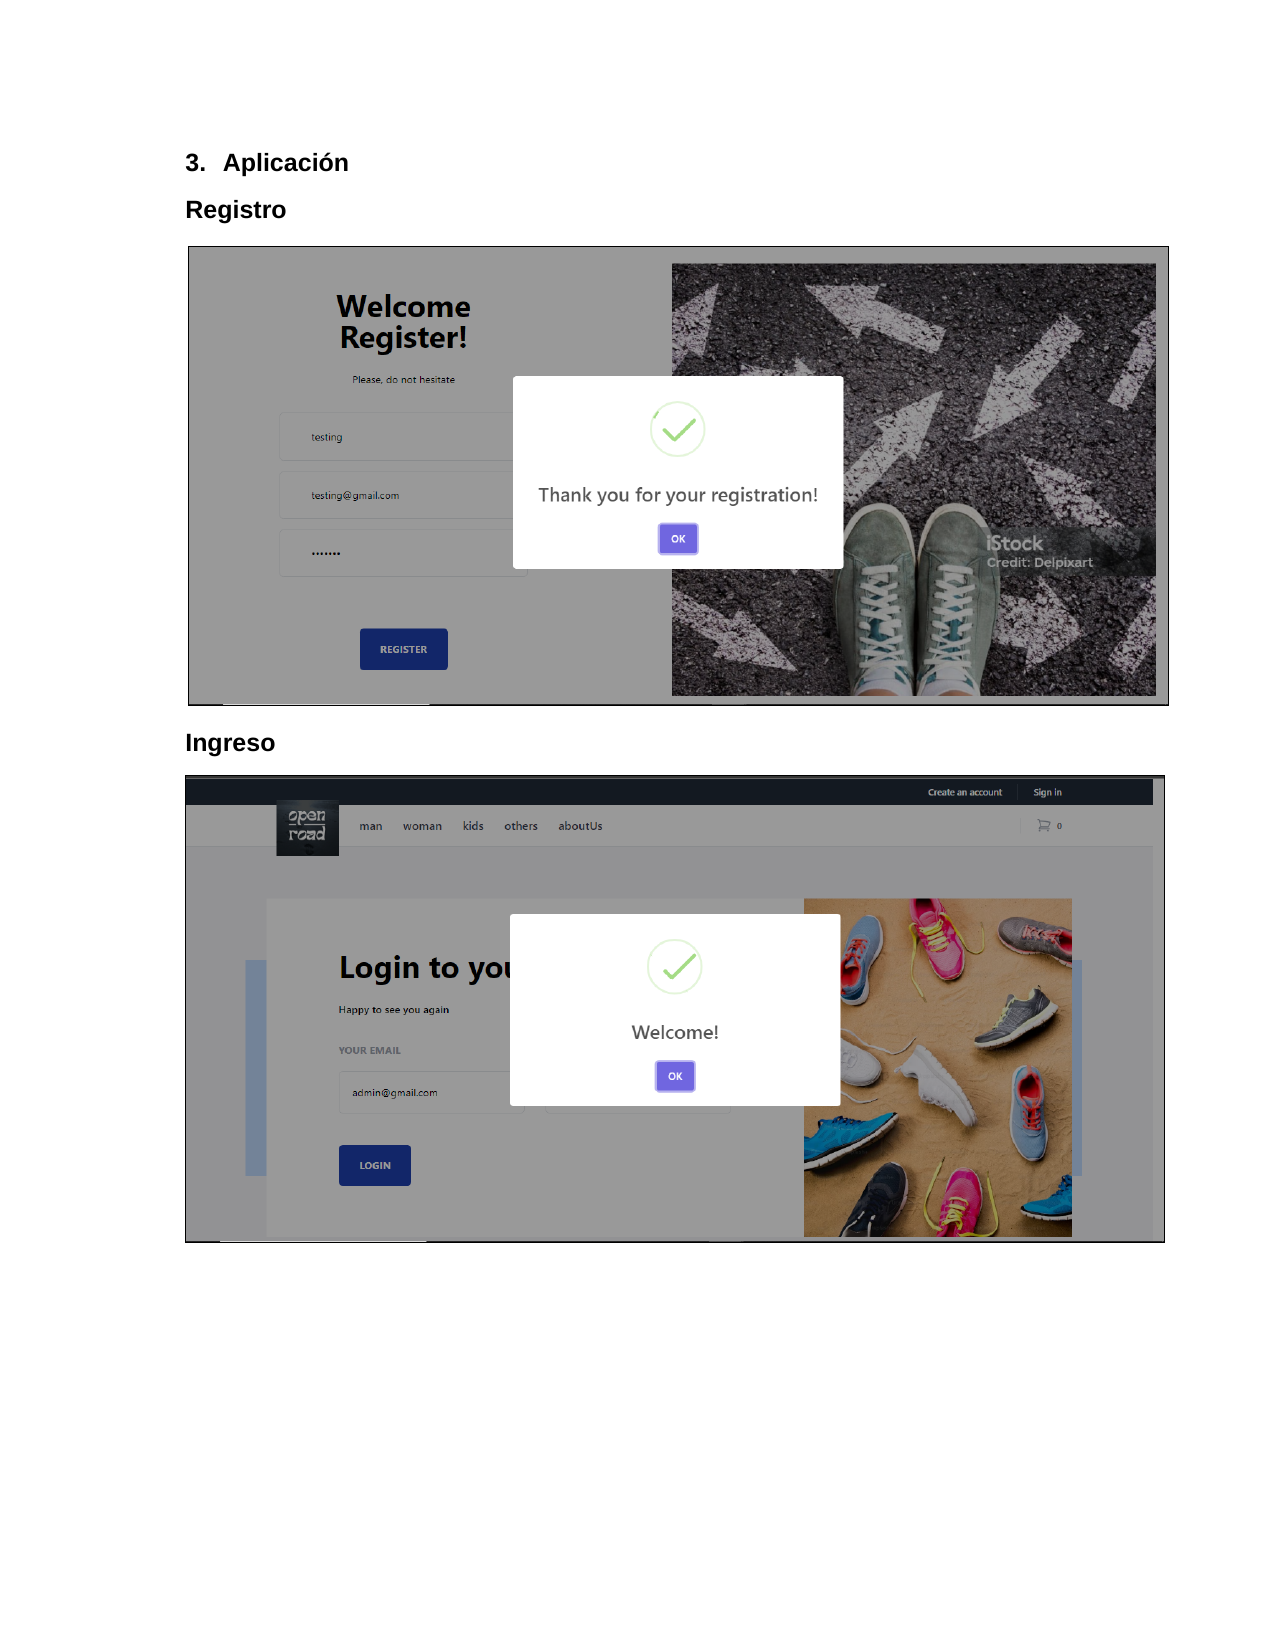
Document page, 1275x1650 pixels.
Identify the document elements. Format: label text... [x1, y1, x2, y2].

text Ingreso [185, 728, 1127, 756]
text Registro [185, 195, 1127, 224]
picture [186, 776, 1164, 1242]
picture [189, 247, 1168, 705]
list Aplicación [185, 148, 1127, 176]
